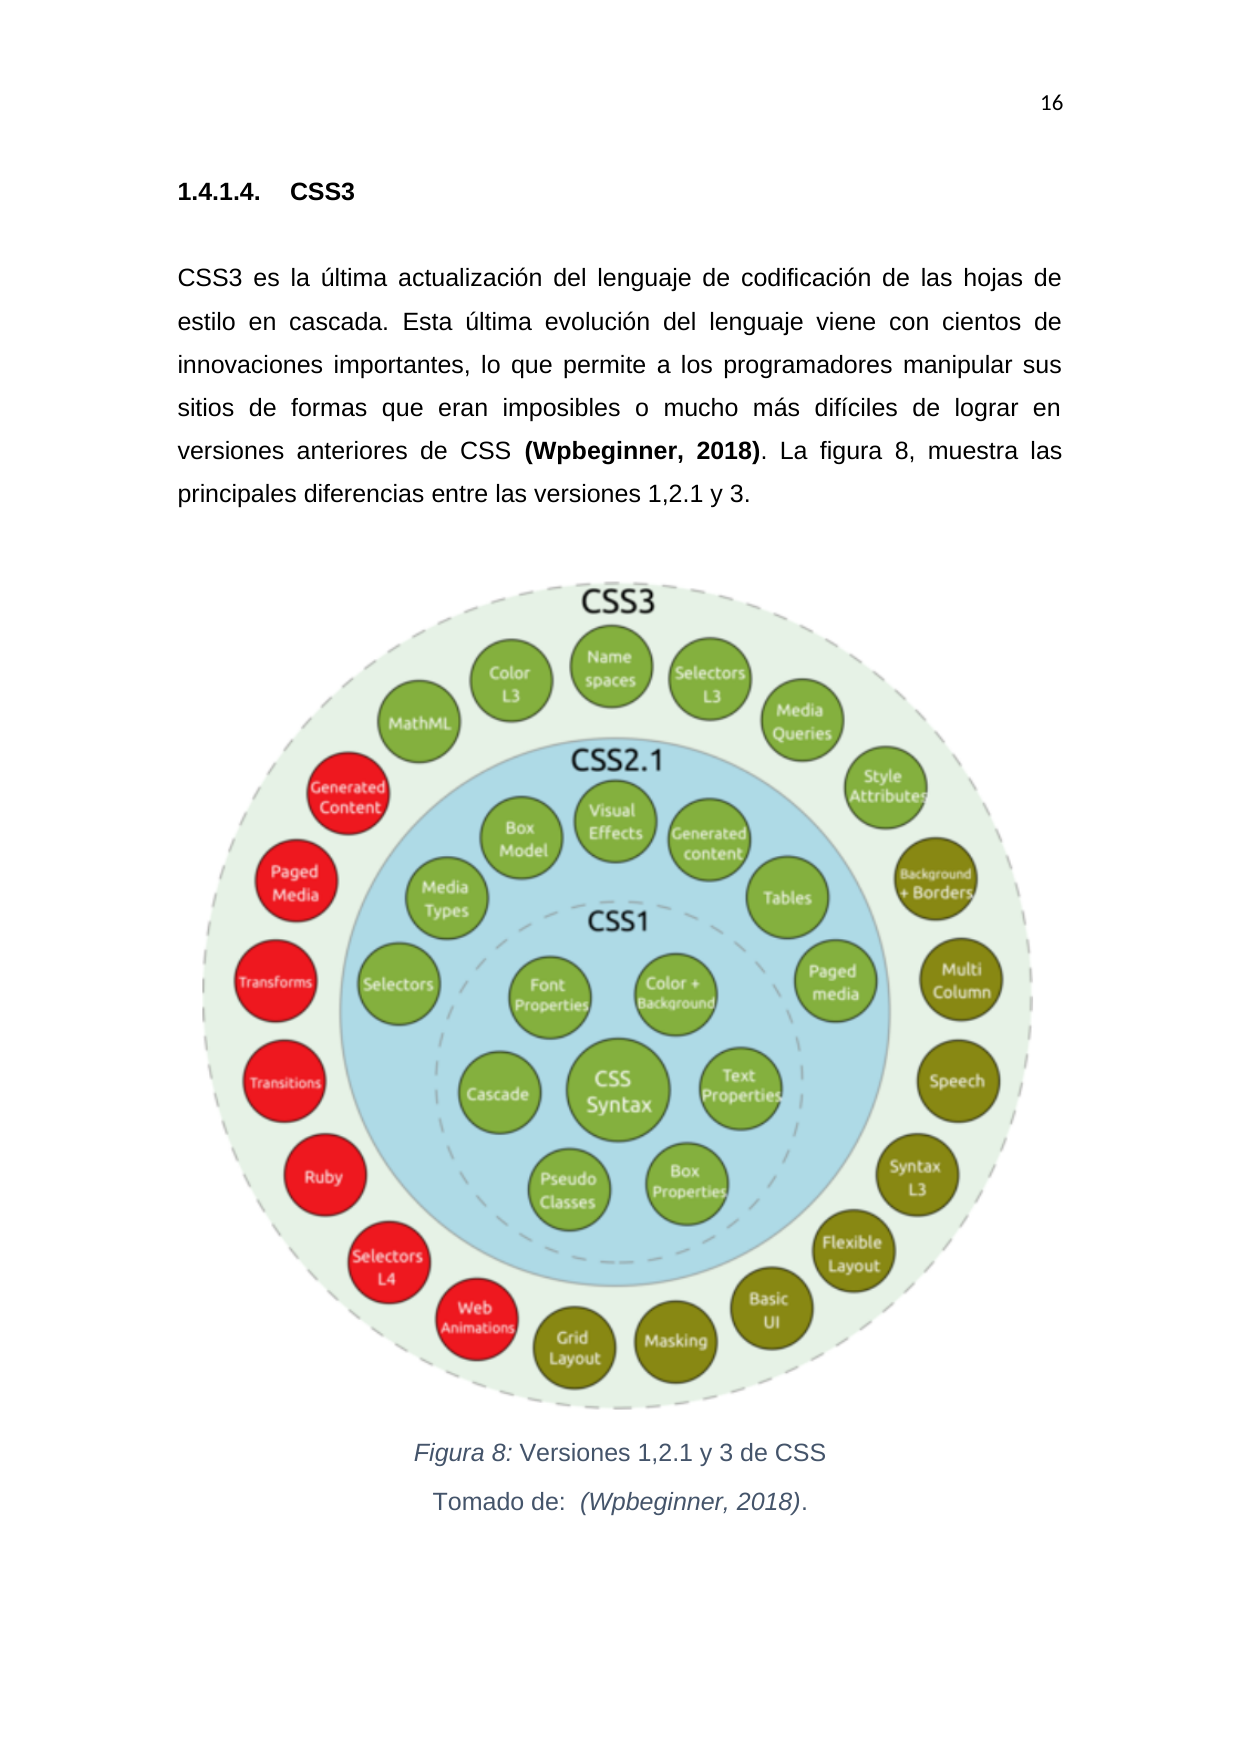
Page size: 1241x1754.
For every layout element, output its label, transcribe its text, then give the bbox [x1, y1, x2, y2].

text Tomado de: . [177, 1487, 1063, 1516]
subtitle CSS3 [177, 177, 1063, 206]
subtitle CSS3 es la última actualización del lenguaje de codificación de las hojas de estilo en cascada. Esta última evolución del lenguaje viene con cientos de innovaciones importantes, lo que permite a los programadores manipular sus sitios de formas que eran imposibles o mucho más difíciles de lograr en versiones anteriores de CSS . La figura 8, muestra las principales diferencias entre las versiones 1,2.1 y 3. [177, 263, 1063, 508]
text Figura 8: Versiones 1,2.1 y 3 de CSS [177, 1438, 1063, 1467]
picture [177, 565, 1063, 1424]
